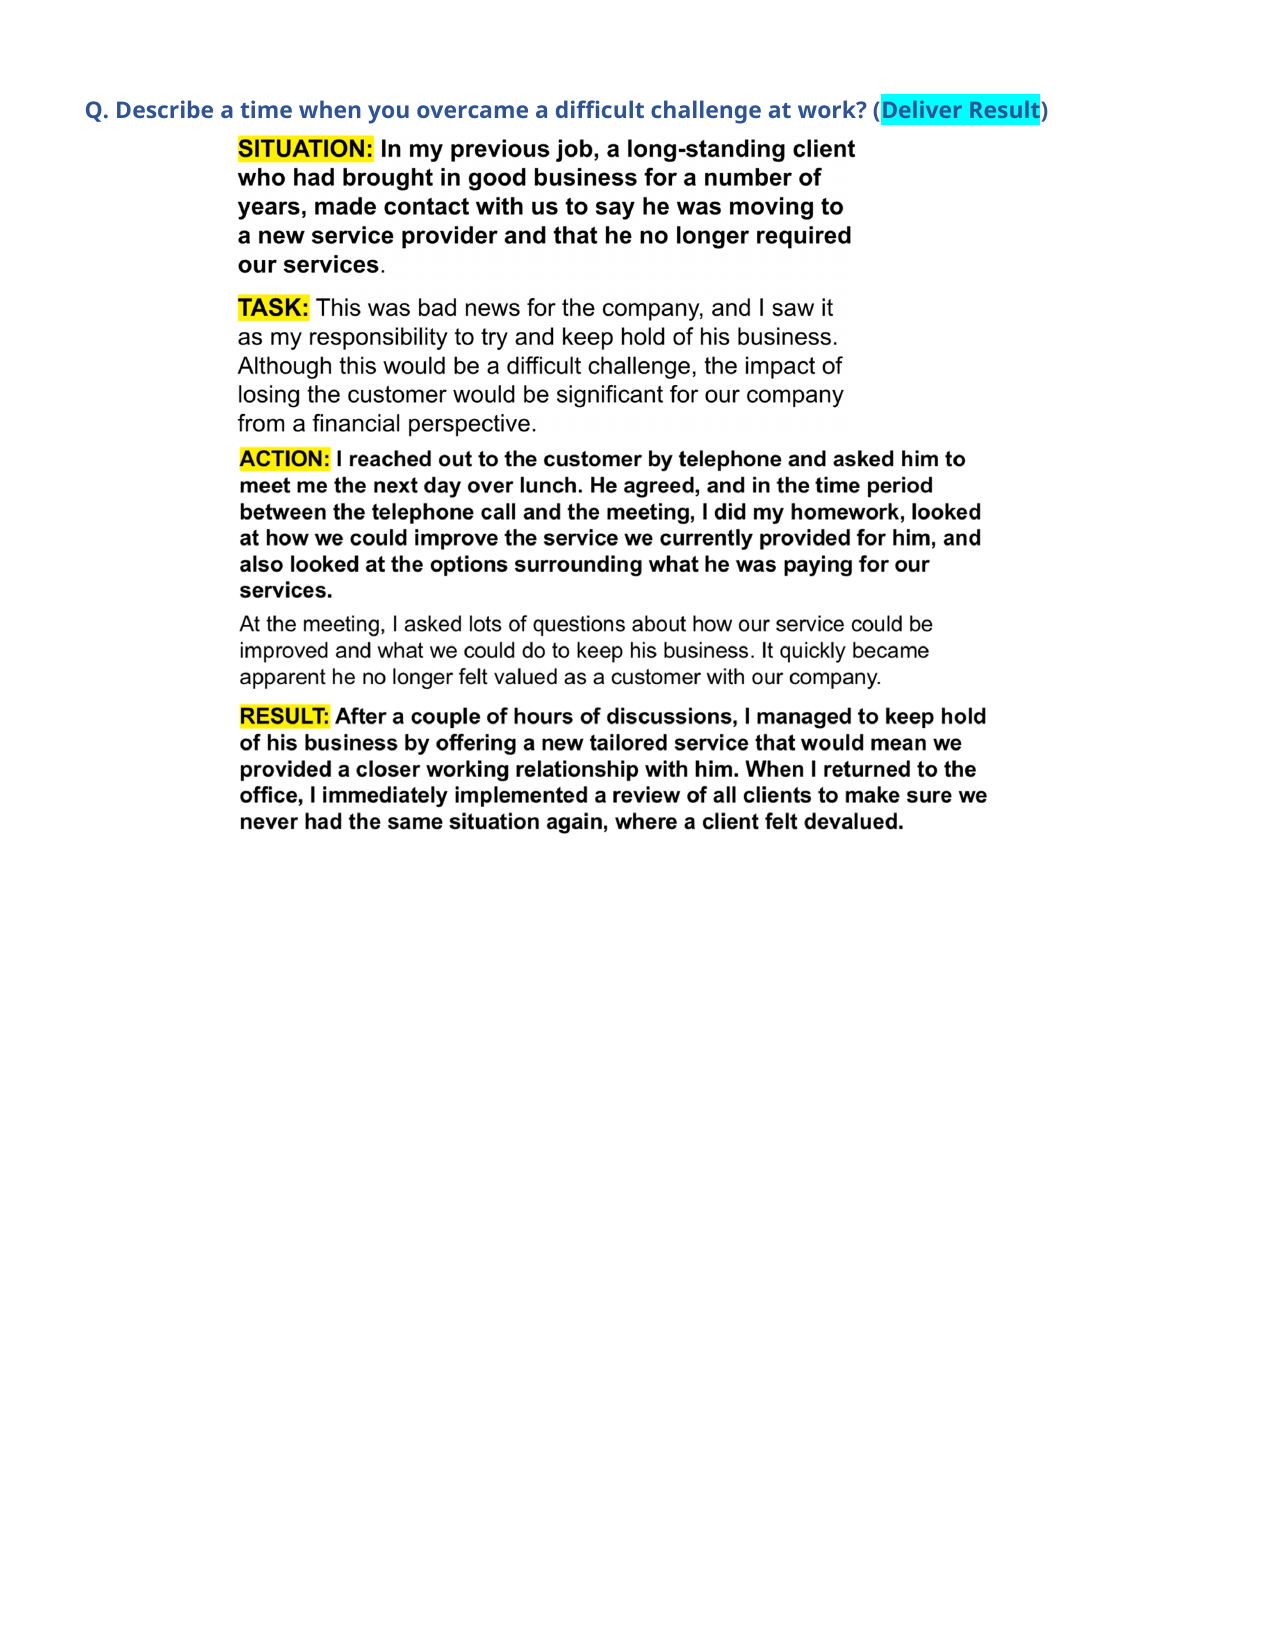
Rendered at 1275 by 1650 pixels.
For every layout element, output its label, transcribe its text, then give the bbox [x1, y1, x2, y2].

picture [234, 127, 860, 441]
picture [234, 443, 995, 839]
subtitle Q. Describe a time when you overcame a difficult challenge at work? (Deliver Result) [84, 94, 881, 125]
subtitle Q. Describe a time when you overcame a difficult challenge at work? (Deliver Result) [1040, 94, 1228, 125]
